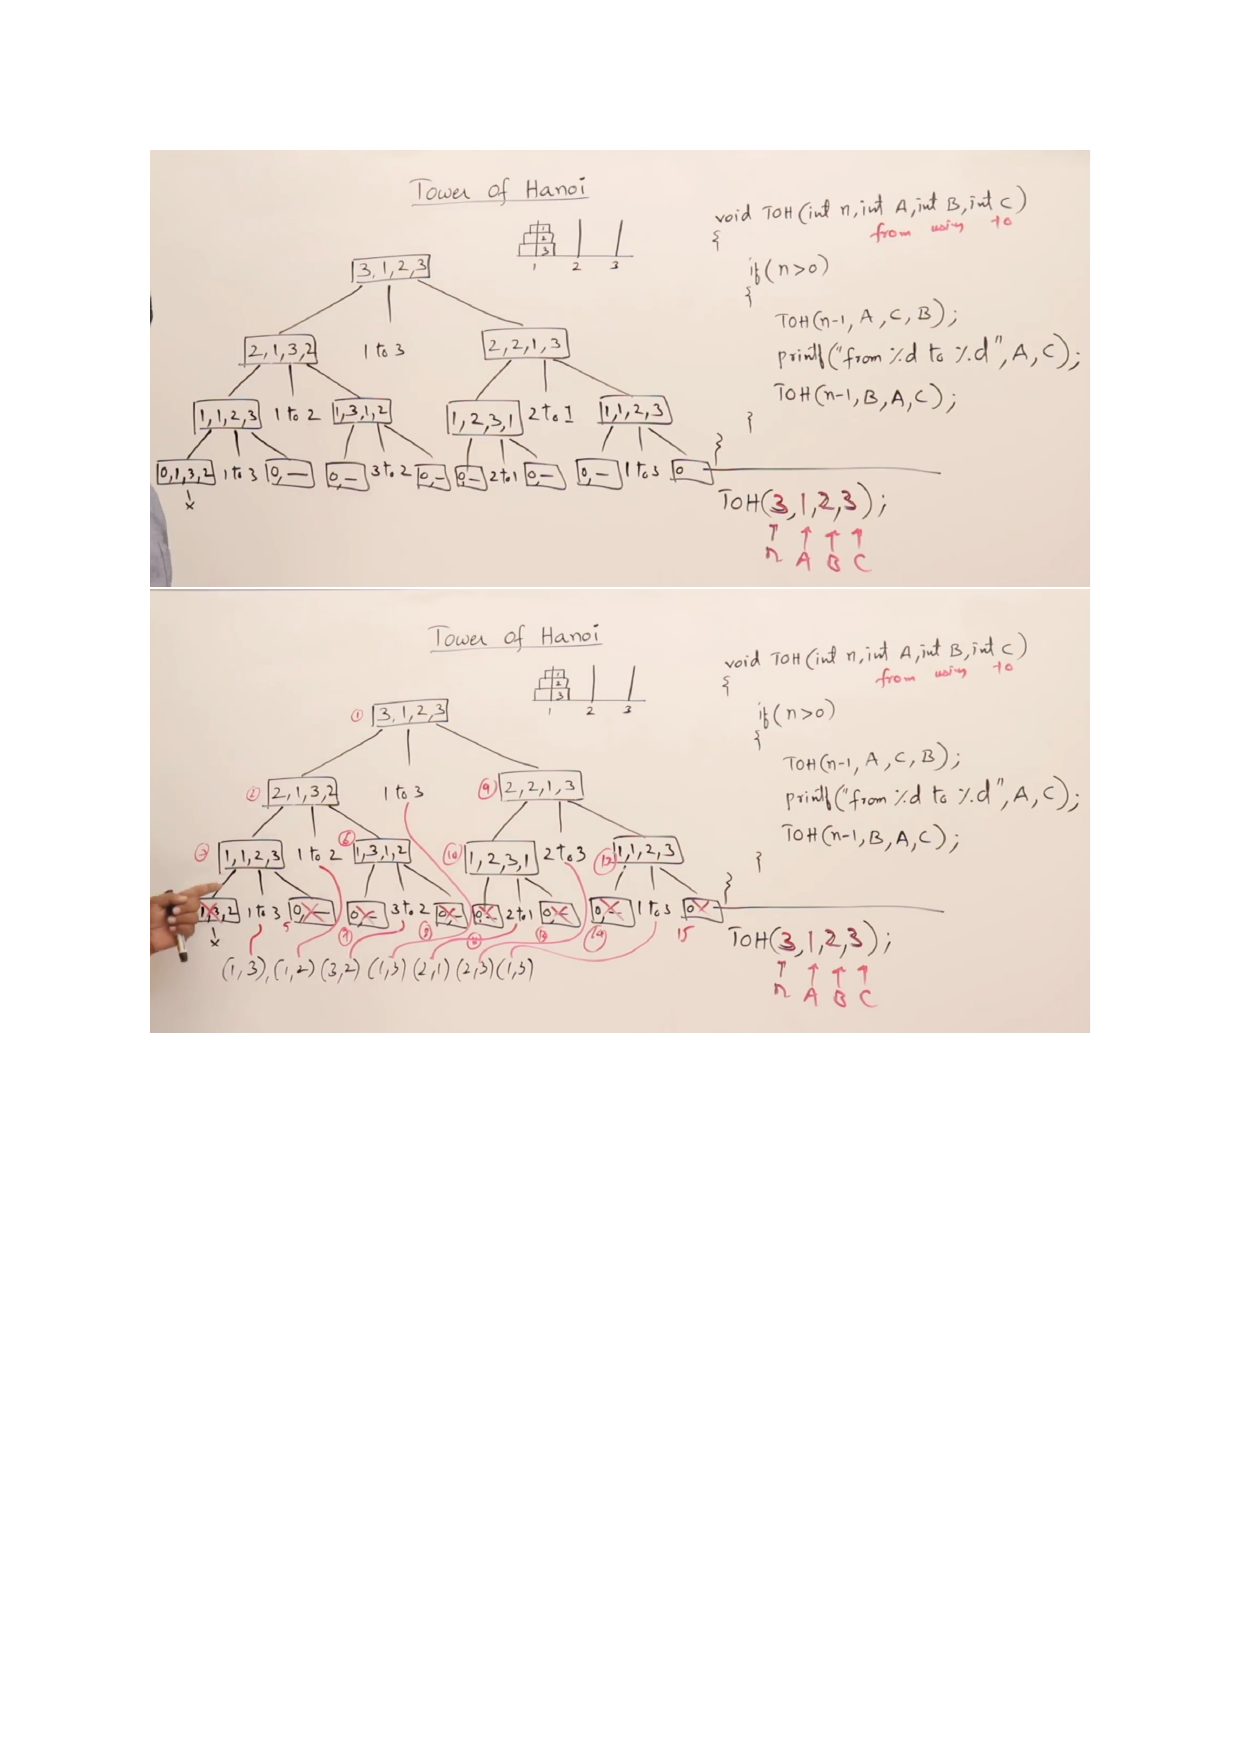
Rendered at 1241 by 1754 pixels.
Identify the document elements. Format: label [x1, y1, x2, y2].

picture [150, 589, 1091, 1033]
picture [150, 150, 1091, 587]
